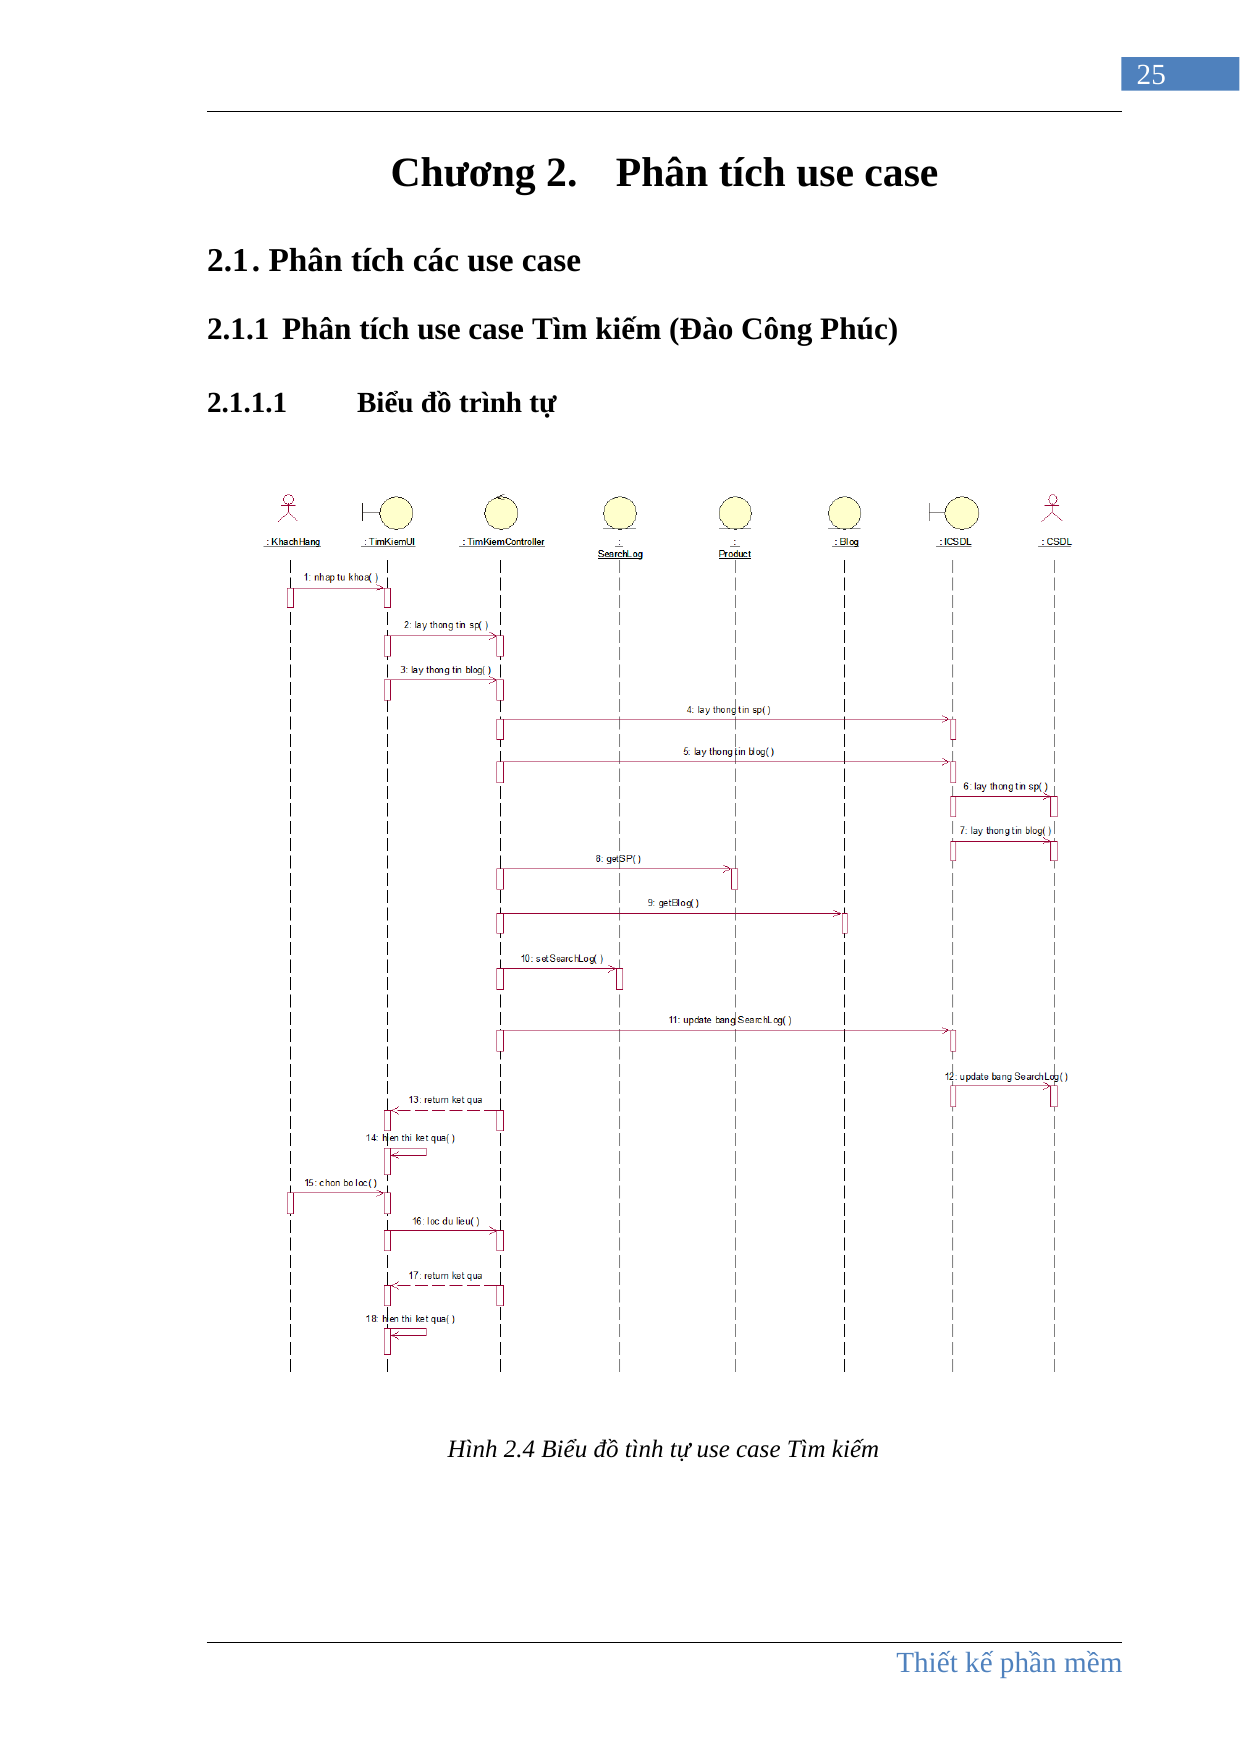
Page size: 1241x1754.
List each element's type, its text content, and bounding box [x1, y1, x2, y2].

subtitle . Phân tích các use case [207, 240, 1122, 279]
subtitle Biểu đồ trình tự [207, 385, 1122, 419]
subtitle Phân tích use case Tìm kiếm (Đào Công Phúc) [207, 310, 1122, 346]
subtitle Phân tích use case [207, 148, 1122, 196]
picture [206, 447, 1123, 1418]
